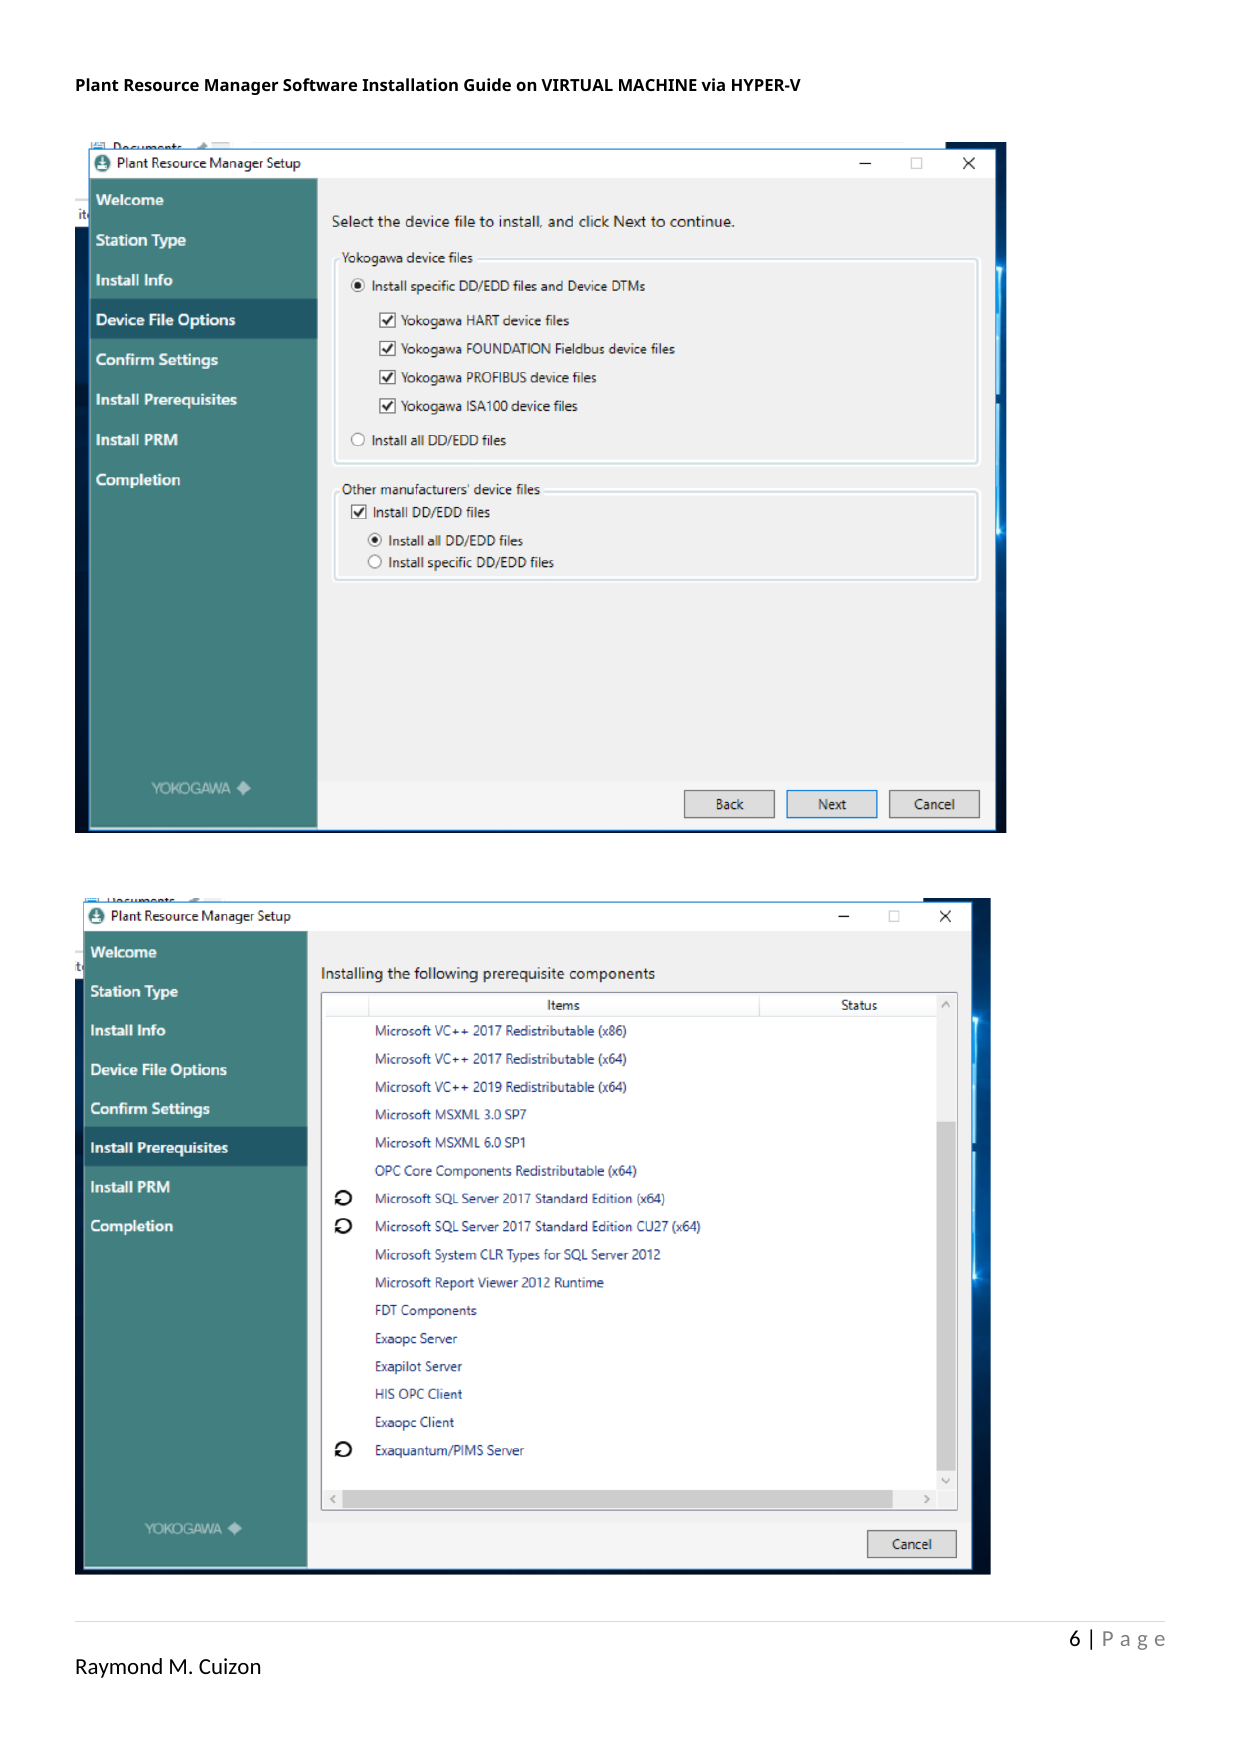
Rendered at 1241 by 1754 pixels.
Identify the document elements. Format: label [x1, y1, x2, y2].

picture [75, 898, 991, 1575]
picture [75, 142, 1007, 833]
